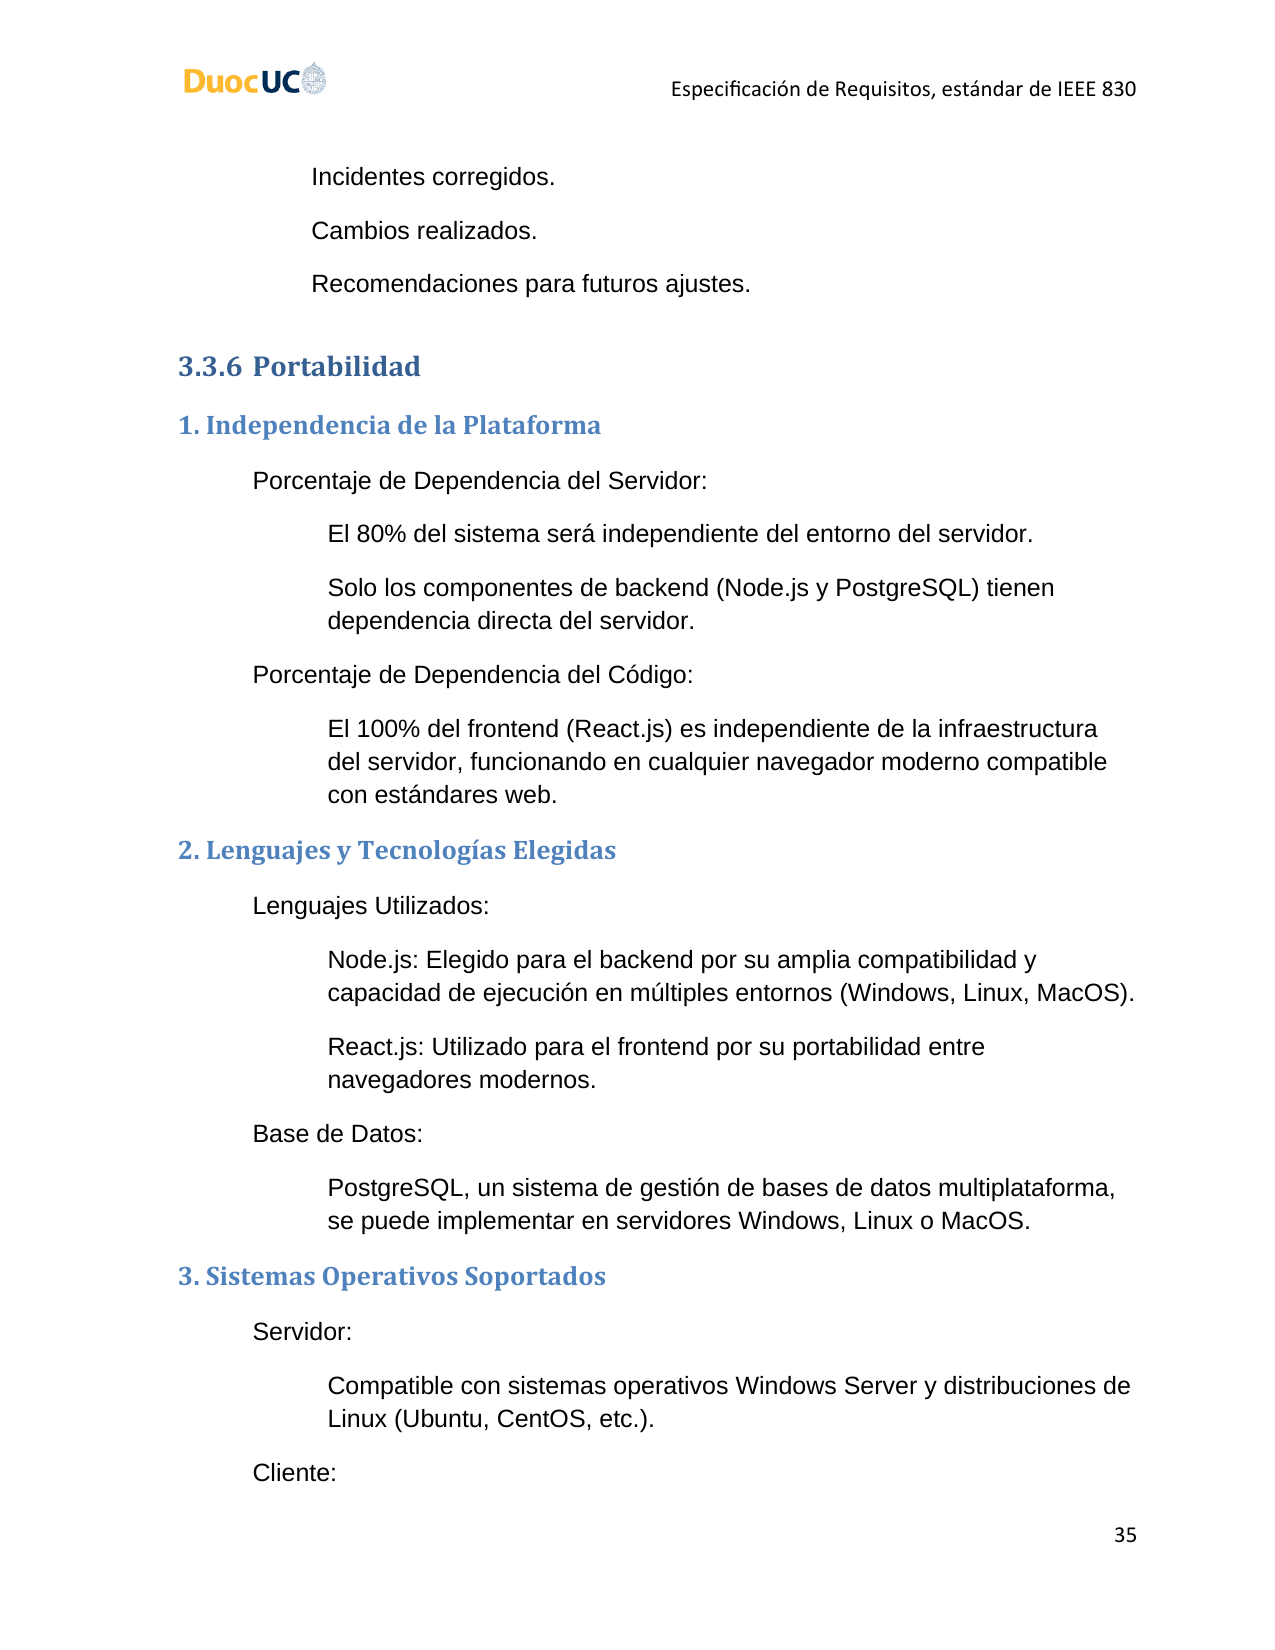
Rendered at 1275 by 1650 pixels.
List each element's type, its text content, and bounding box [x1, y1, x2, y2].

text Recomendaciones para futuros ajustes. [311, 269, 1137, 298]
text Porcentaje de Dependencia del Código: [252, 660, 1137, 689]
text Compatible con sistemas operativos Windows Server y distribuciones de Linux (Ubuntu, CentOS, etc.). [327, 1371, 1137, 1432]
text Node.js: Elegido para el backend por su amplia compatibilidad y capacidad de ejecución en múltiples entornos (Windows, Linux, MacOS). [327, 945, 1137, 1007]
subtitle 2. Lenguajes y Tecnologías Elegidas [177, 834, 1137, 866]
text Lenguajes Utilizados: [252, 891, 1137, 920]
subtitle 3. Sistemas Operativos Soportados [177, 1259, 1137, 1291]
text Porcentaje de Dependencia del Servidor: [252, 466, 1137, 494]
text React.js: Utilizado para el frontend por su portabilidad entre navegadores modernos. [327, 1032, 1137, 1094]
text Base de Datos: [252, 1119, 1137, 1148]
text Incidentes corregidos. [311, 162, 1137, 191]
text Servidor: [252, 1317, 1137, 1346]
text Solo los componentes de backend (Node.js y PostgreSQL) tienen dependencia directa del servidor. [327, 573, 1137, 635]
text Cliente: [252, 1458, 1137, 1486]
subtitle 1. Independencia de la Plataforma [177, 408, 1137, 440]
text El 80% del sistema será independiente del entorno del servidor. [327, 519, 1137, 548]
text PostgreSQL, un sistema de gestión de bases de datos multiplataforma, se puede implementar en servidores Windows, Linux o MacOS. [327, 1173, 1137, 1234]
subtitle 3.3.6 Portabilidad [177, 348, 1137, 382]
text El 100% del frontend (React.js) es independiente de la infraestructura del servidor, funcionando en cualquier navegador moderno compatible con estándares web. [327, 714, 1137, 809]
text Cambios realizados. [311, 216, 1137, 244]
picture [177, 58, 331, 97]
